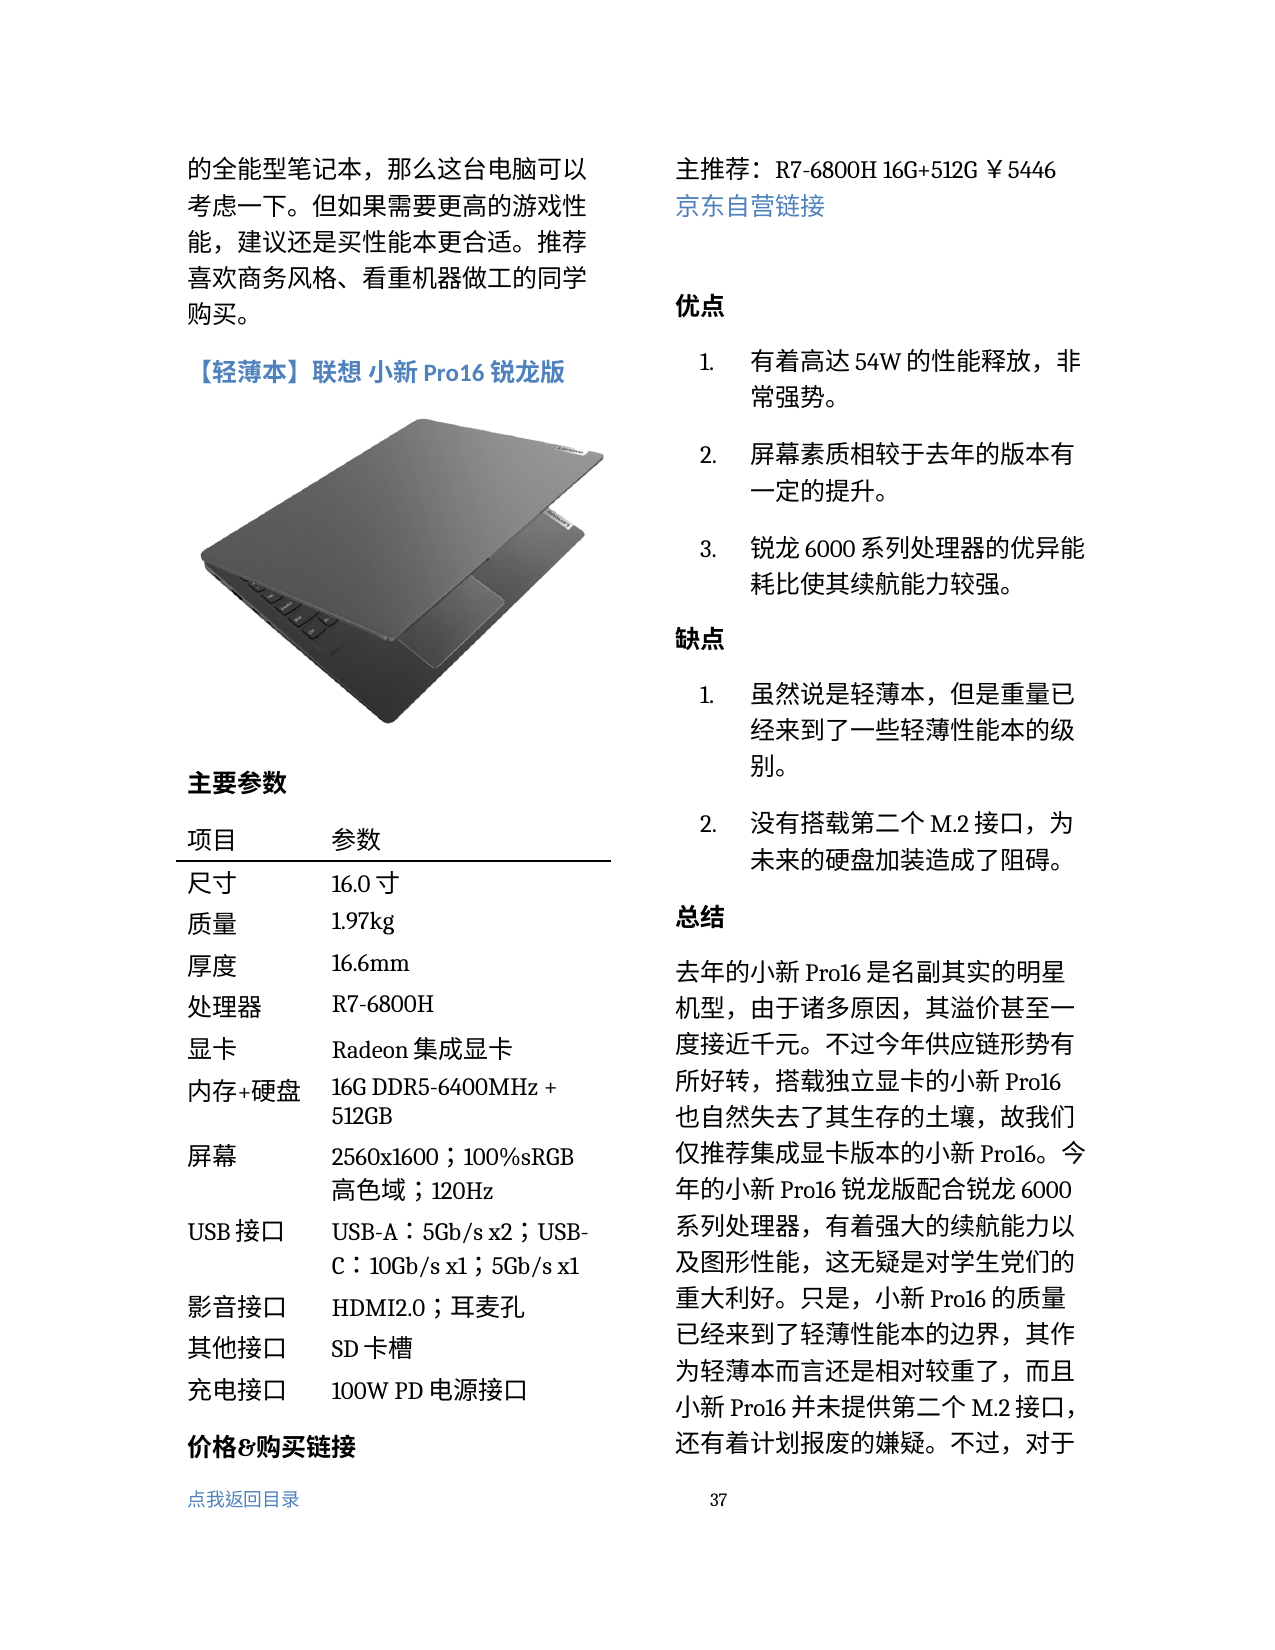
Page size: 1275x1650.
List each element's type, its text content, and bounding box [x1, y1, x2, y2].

table_cell 屏幕 [176, 1135, 320, 1210]
text 缺点 [675, 622, 1087, 656]
table_cell R7-6800H [320, 986, 611, 1028]
table_cell 16G DDR5-6400MHz + 512GB [320, 1070, 611, 1134]
table_cell 厚度 [176, 945, 320, 986]
text 价格&购买链接 [187, 1429, 600, 1463]
table_cell 16.6mm [320, 945, 611, 986]
list 有着高达54W的性能释放，非常强势。 [700, 342, 1087, 414]
table_cell 其他接口 [176, 1327, 320, 1369]
table_cell 影音接口 [176, 1286, 320, 1327]
list 虽然说是轻薄本，但是重量已经来到了一些轻薄性能本的级别。 [700, 674, 1087, 783]
table_cell 显卡 [176, 1028, 320, 1069]
list 锐龙6000系列处理器的优异能耗比使其续航能力较强。 [700, 528, 1087, 601]
text 主推荐：R7-6800H 16G+512G ￥5446 京东自营链接 [675, 150, 1087, 222]
subtitle 【轻薄本】联想 小新Pro16 锐龙版 [187, 352, 600, 388]
table_cell 1.97kg [320, 903, 611, 945]
table_cell Radeon集成显卡 [320, 1028, 611, 1069]
table_header 参数 [320, 819, 611, 860]
table_cell 质量 [176, 903, 320, 945]
table_cell 16.0寸 [320, 862, 611, 903]
text 总结 [675, 897, 1087, 933]
picture [187, 388, 628, 745]
table_cell 100W PD电源接口 [320, 1369, 611, 1410]
table_cell 尺寸 [176, 862, 320, 903]
table_cell USB接口 [176, 1210, 320, 1286]
list 屏幕素质相较于去年的版本有一定的提升。 [700, 435, 1087, 507]
table_cell 充电接口 [176, 1369, 320, 1410]
list 没有搭载第二个M.2接口，为未来的硬盘加装造成了阻碍。 [700, 804, 1087, 876]
text 优点 [675, 289, 1087, 323]
table_cell HDMI2.0；耳麦孔 [320, 1286, 611, 1327]
table_cell 处理器 [176, 986, 320, 1028]
table_header 项目 [176, 819, 320, 860]
table_cell USB-A：5Gb/s x2；USB-C：10Gb/s x1；5Gb/s x1 [320, 1210, 611, 1286]
text 主要参数 [187, 766, 600, 800]
table_cell SD卡槽 [320, 1327, 611, 1369]
table_cell 2560x1600；100%sRGB高色域；120Hz [320, 1135, 611, 1210]
table_cell 内存+硬盘 [176, 1070, 320, 1134]
